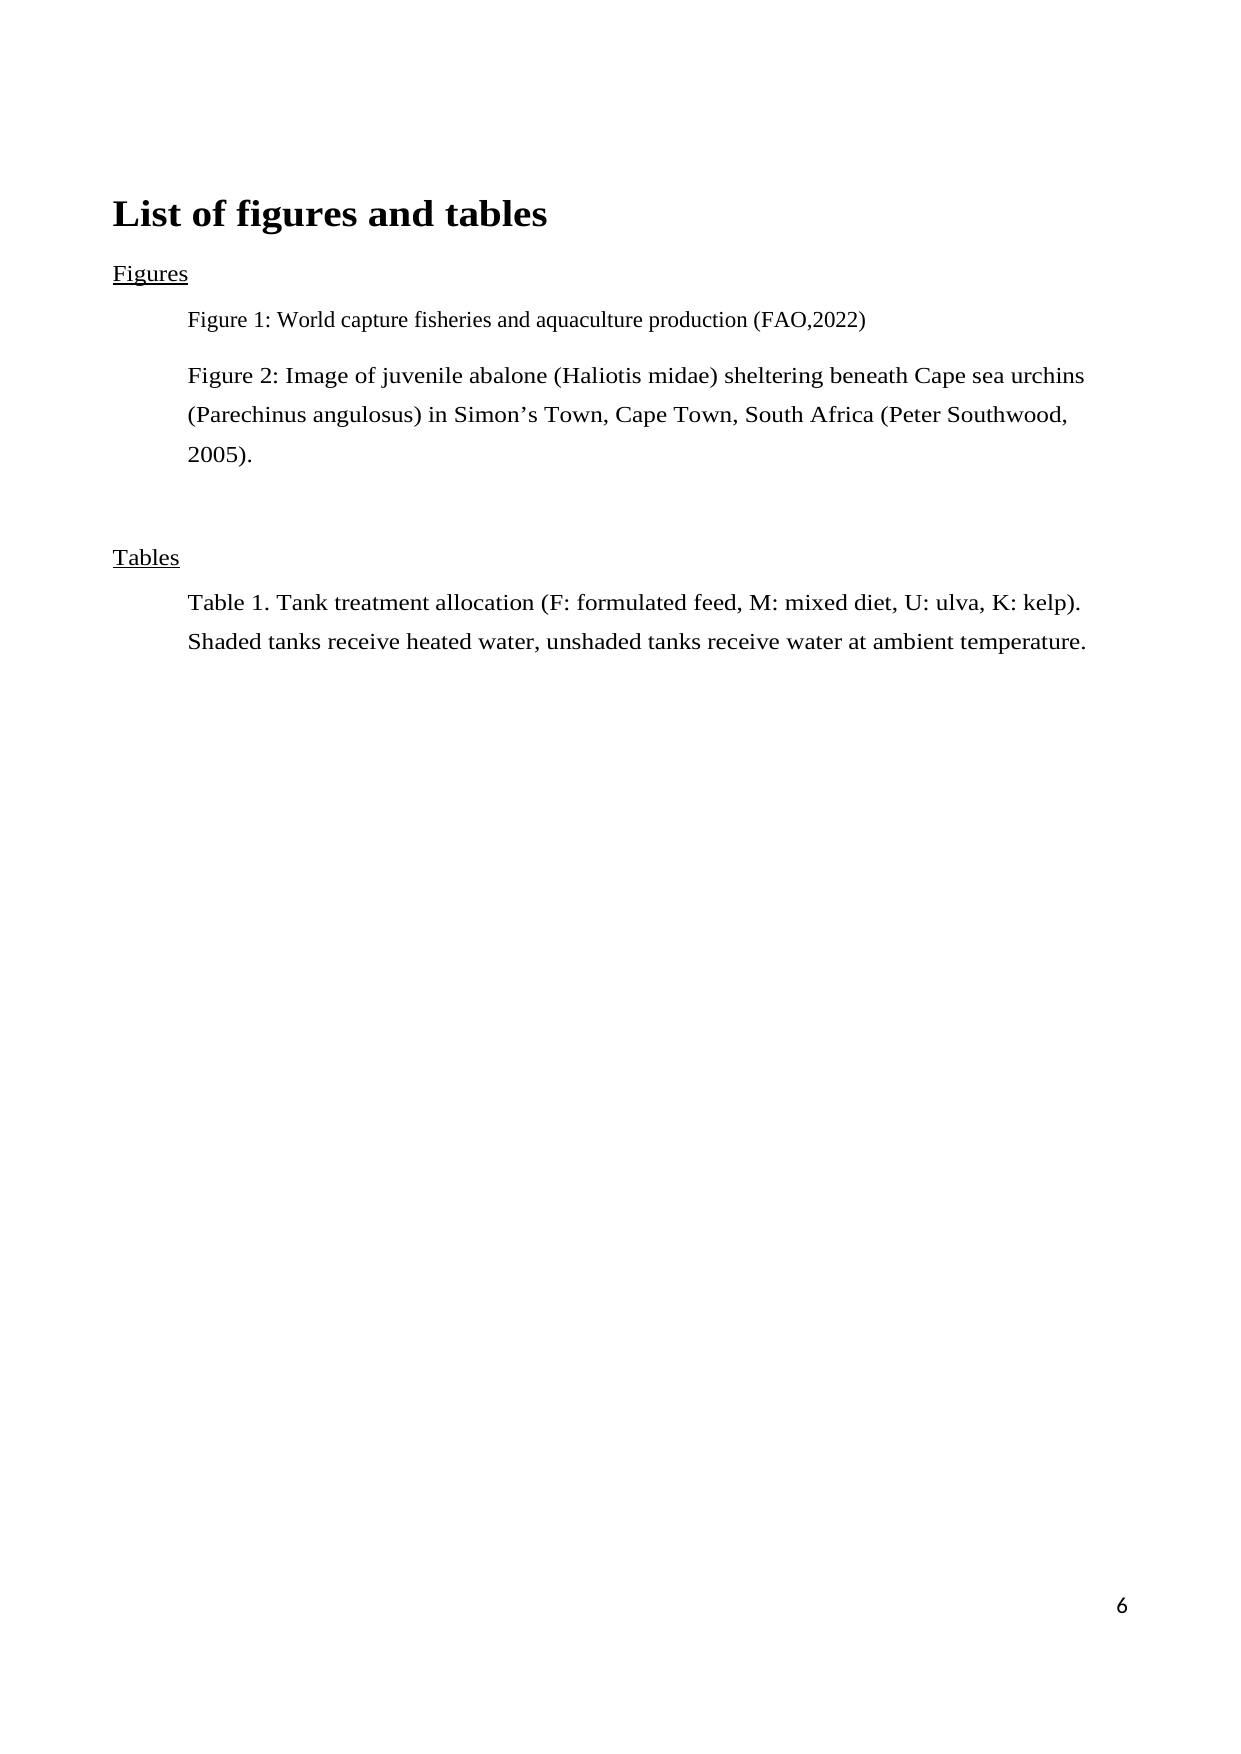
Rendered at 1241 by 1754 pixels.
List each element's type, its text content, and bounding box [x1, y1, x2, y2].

text Tables [112, 544, 1128, 570]
list Table 1. Tank treatment allocation (F: formulated feed, M: mixed diet, U: ulva, K: kelp). Shaded tanks receive heated water, unshaded tanks receive water at ambient temperature. [187, 589, 1128, 655]
subtitle List of figures and tables [112, 192, 1128, 235]
text Figure 1: World capture fisheries and aquaculture production (FAO,2022) [187, 306, 1128, 332]
text Figures [112, 261, 1128, 287]
text Figure 2: Image of juvenile abalone (Haliotis midae) sheltering beneath Cape sea urchins (Parechinus angulosus) in Simon’s Town, Cape Town, South Africa (Peter Southwood, 2005). [187, 362, 1128, 467]
